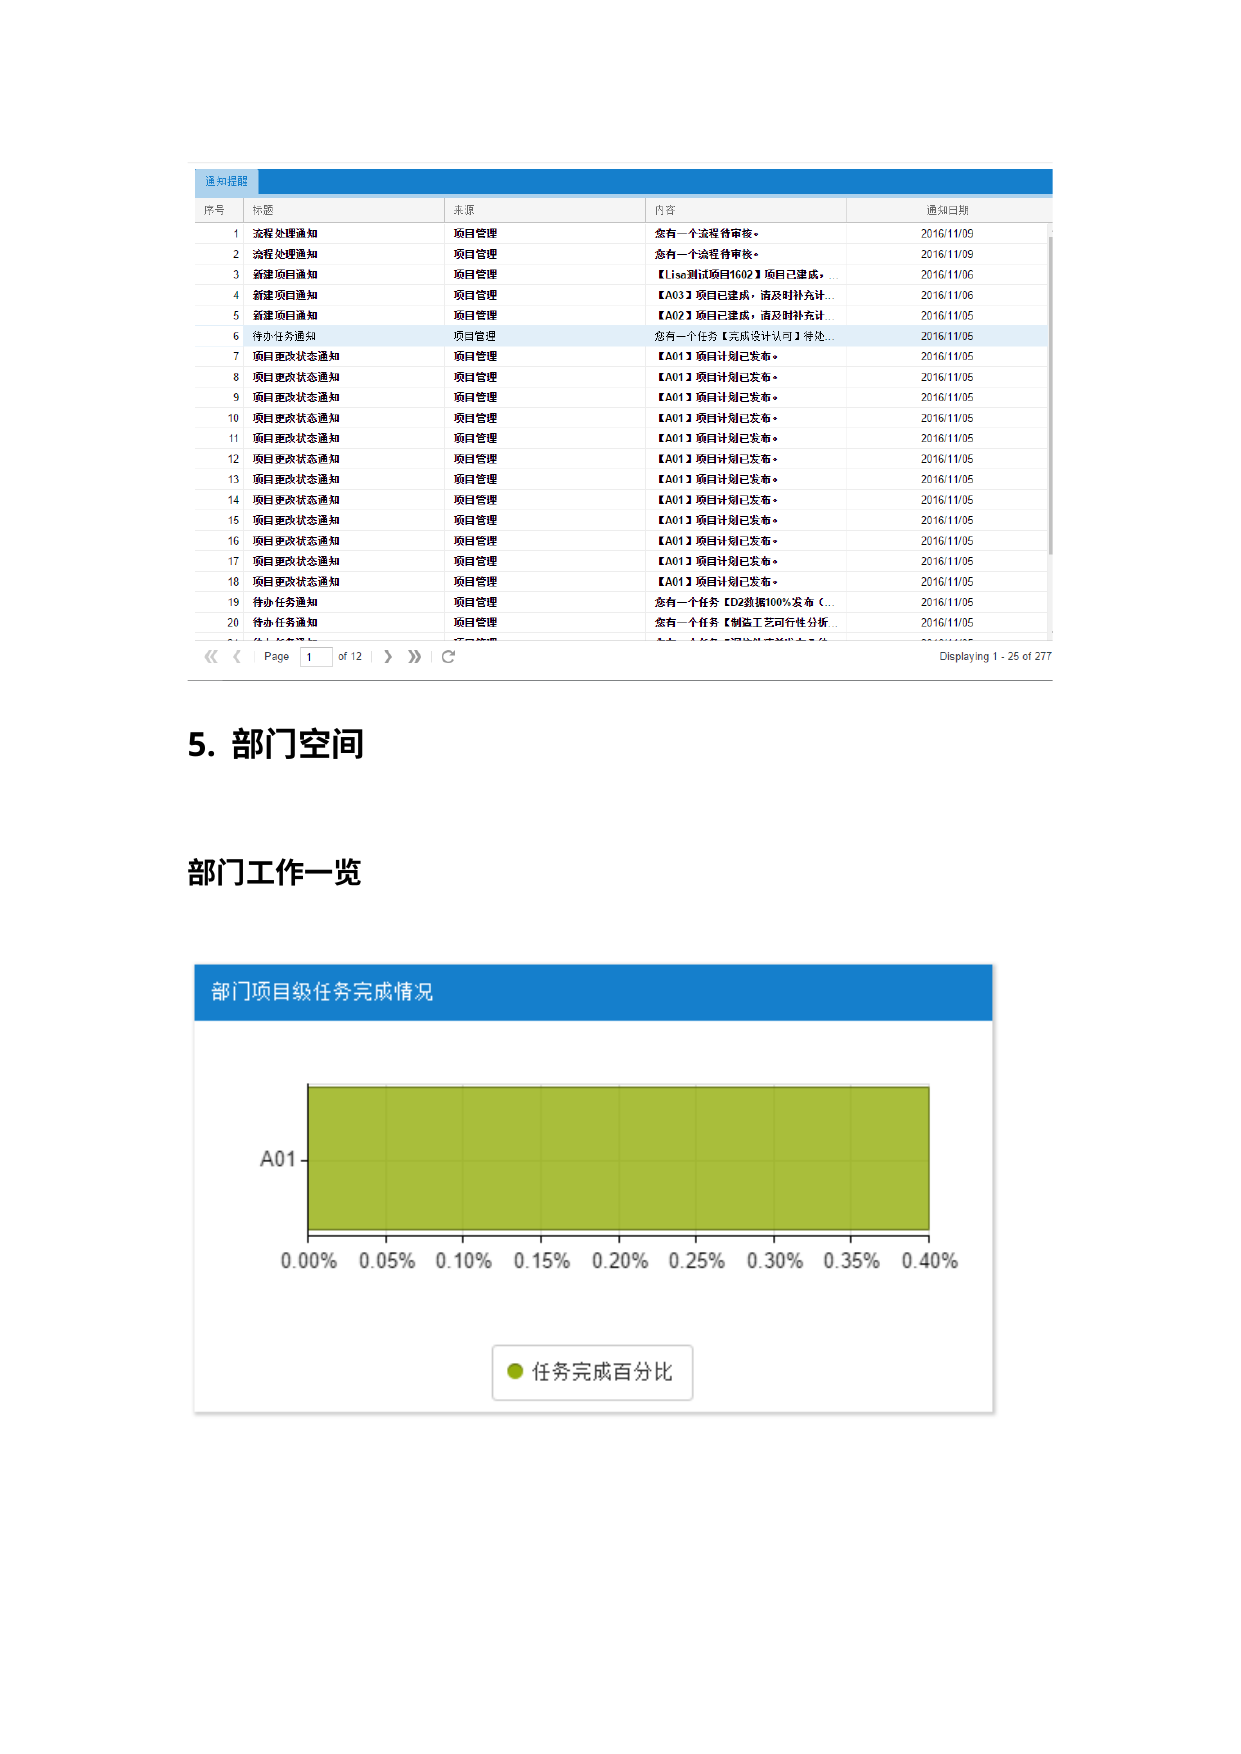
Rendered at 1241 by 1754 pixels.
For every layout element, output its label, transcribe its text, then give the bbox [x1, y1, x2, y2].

subtitle 部门空间 [187, 709, 1053, 774]
picture [187, 957, 1002, 1420]
picture [187, 162, 1053, 681]
subtitle 部门工作一览 [187, 838, 1053, 903]
